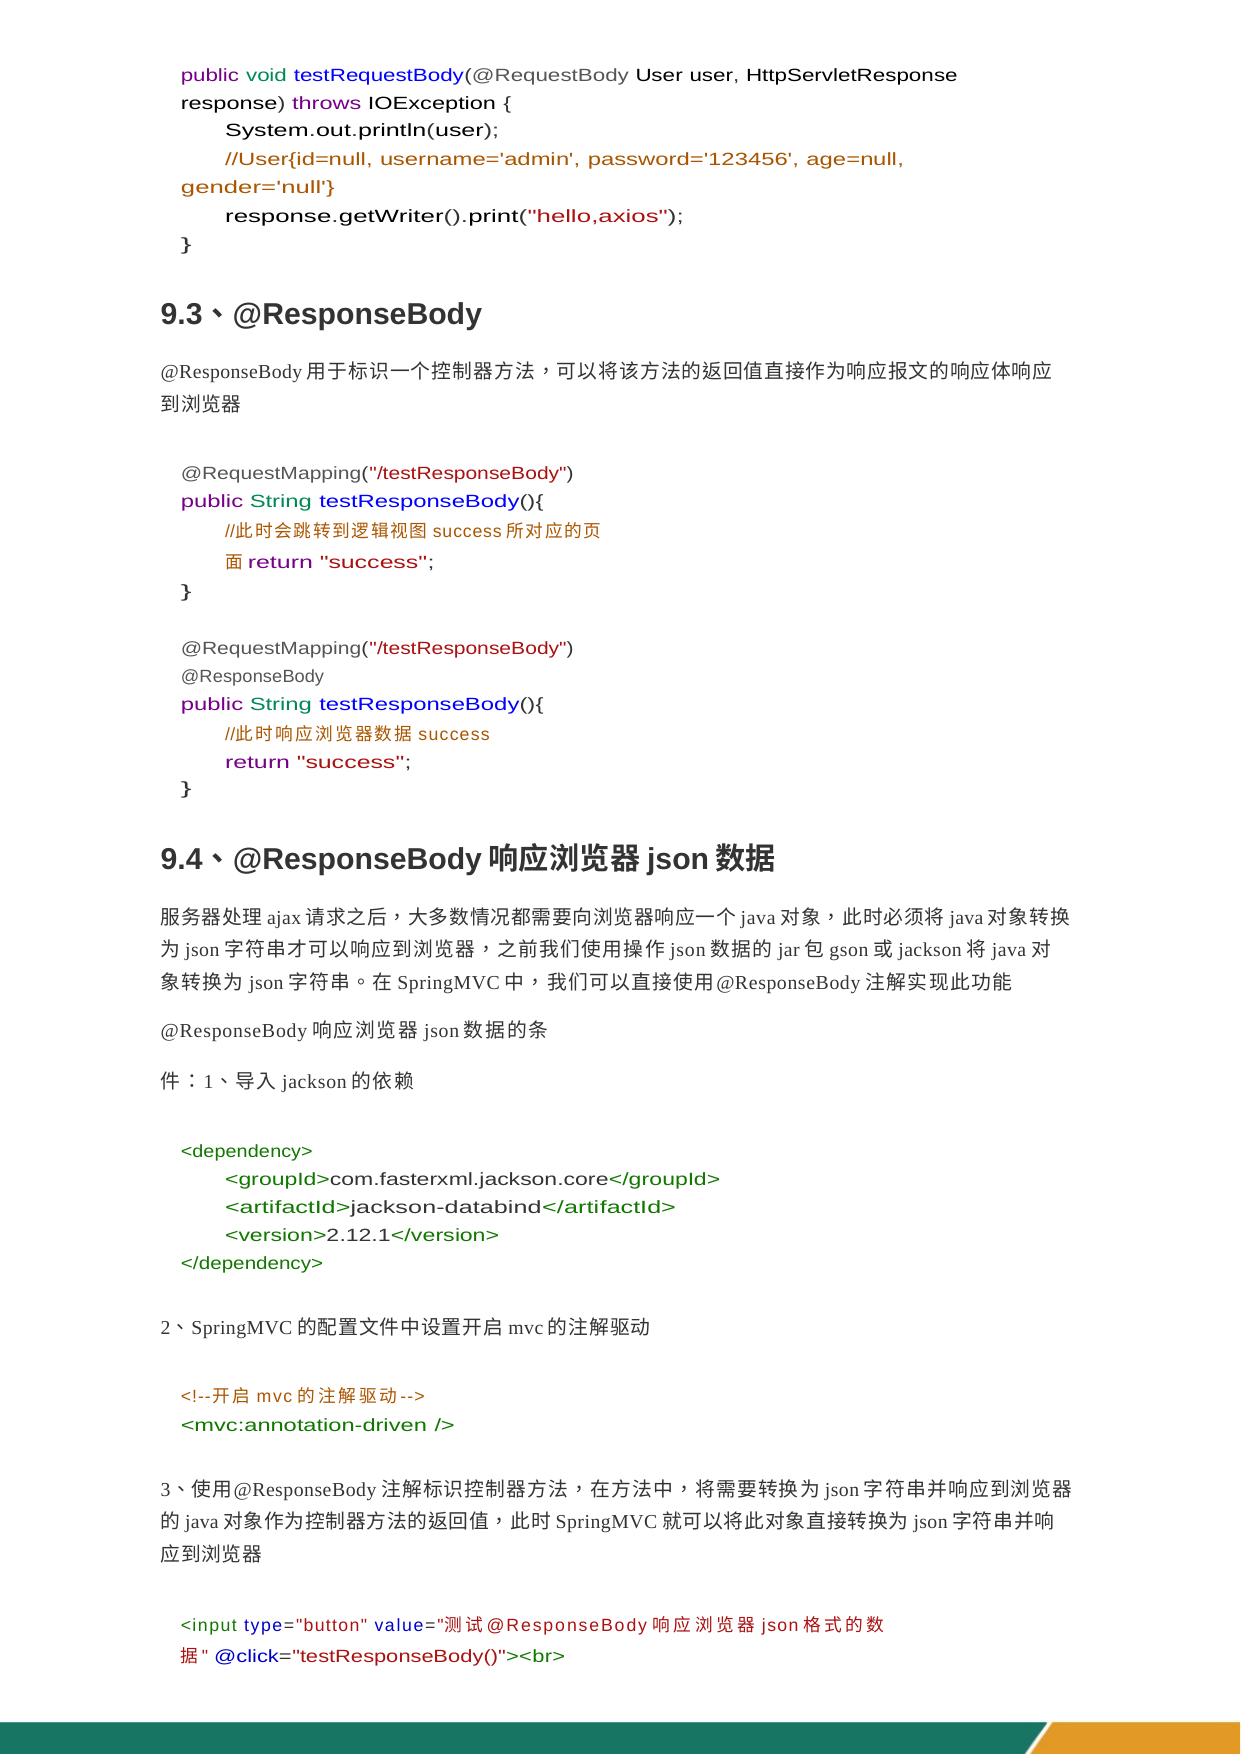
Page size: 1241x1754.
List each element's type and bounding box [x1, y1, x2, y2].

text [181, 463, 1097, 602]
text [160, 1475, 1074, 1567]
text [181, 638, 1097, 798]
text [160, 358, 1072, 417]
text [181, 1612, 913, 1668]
picture [0, 1720, 1241, 1754]
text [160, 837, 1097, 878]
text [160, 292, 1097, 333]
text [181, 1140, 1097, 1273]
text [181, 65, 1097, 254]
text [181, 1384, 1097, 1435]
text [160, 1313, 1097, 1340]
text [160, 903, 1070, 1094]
